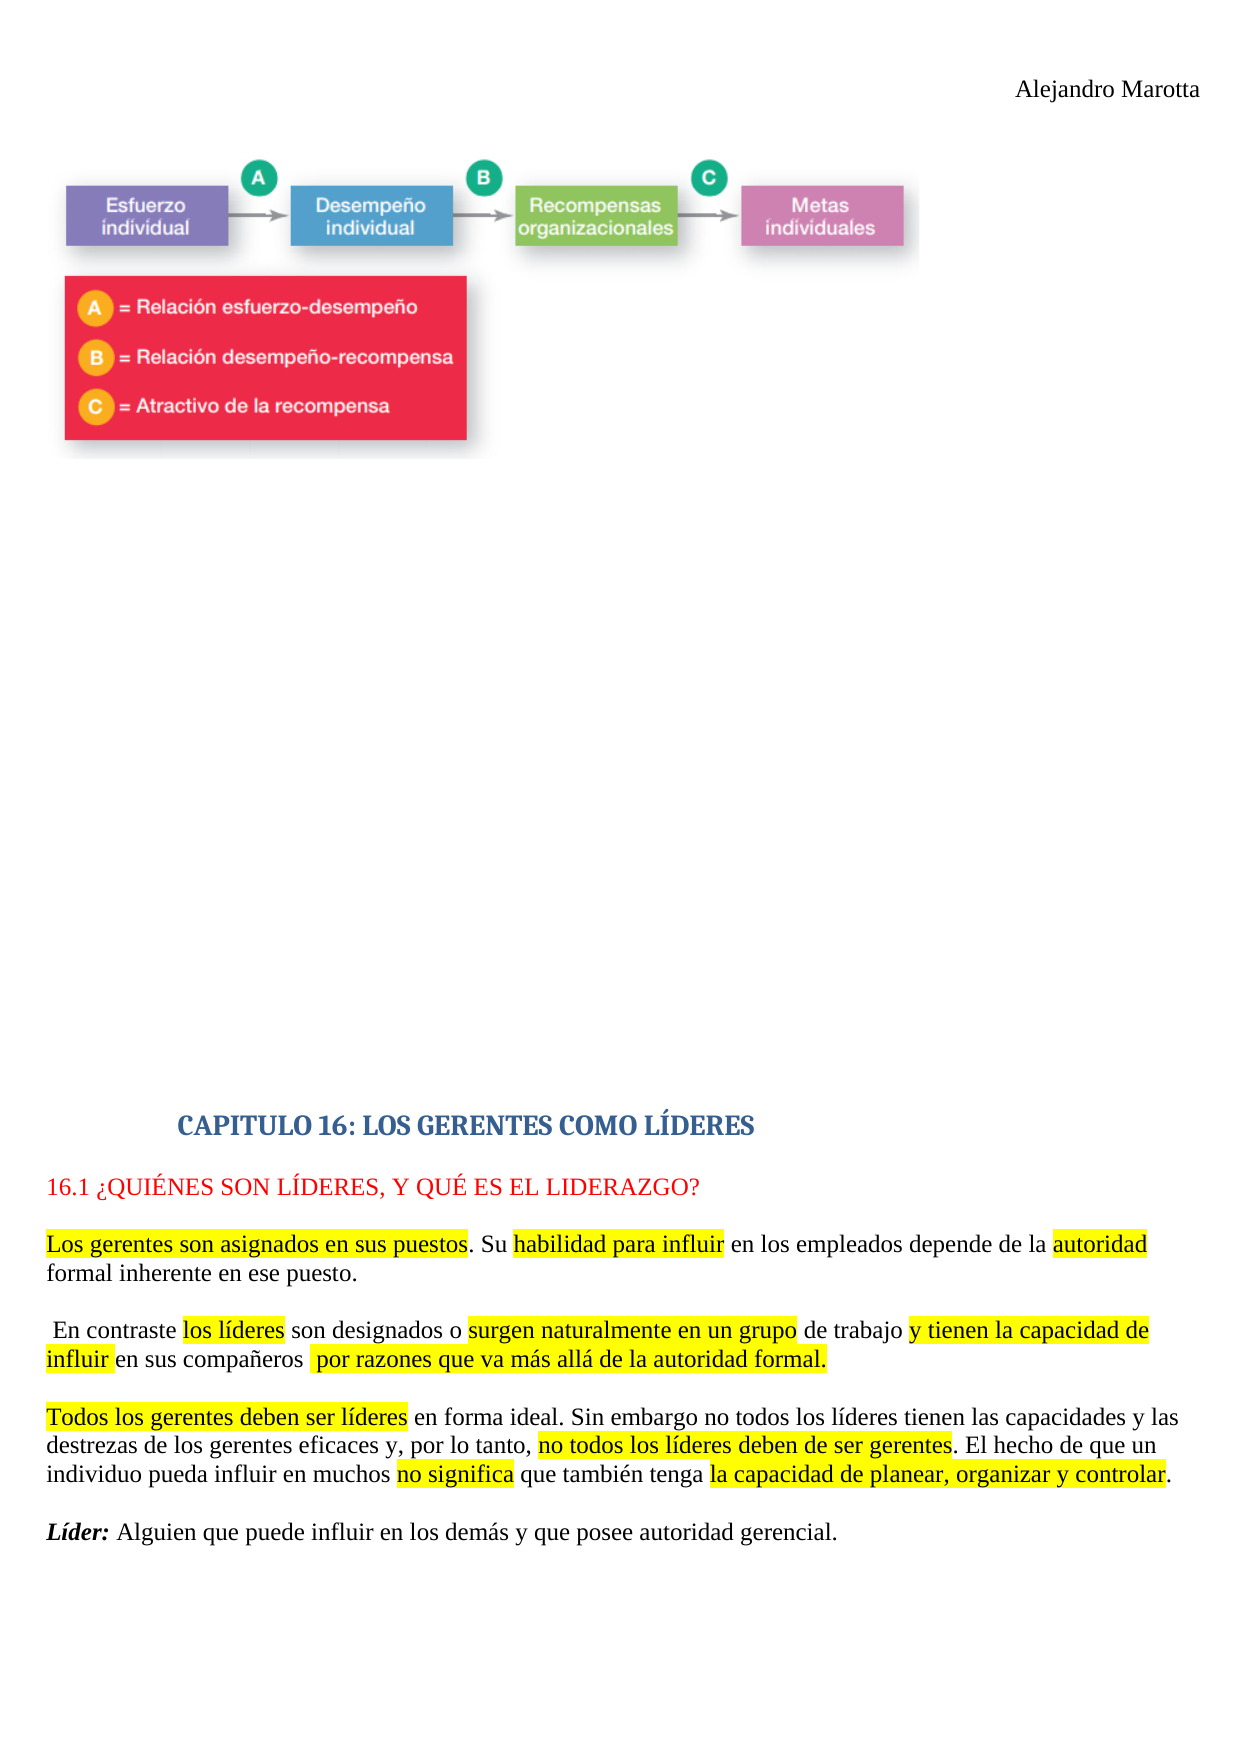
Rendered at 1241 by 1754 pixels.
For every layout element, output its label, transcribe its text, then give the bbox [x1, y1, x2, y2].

text En contraste los líderes son designados o surgen naturalmente en un grupo de trabajo y tienen la capacidad de influir en sus compañeros por razones que va más allá de la autoridad formal. [46, 1316, 468, 1373]
text En contraste los líderes son designados o surgen naturalmente en un grupo de trabajo y tienen la capacidad de influir en sus compañeros por razones que va más allá de la autoridad formal. [797, 1316, 1200, 1373]
text Todos los gerentes deben ser líderes en forma ideal. Sin embargo no todos los líderes tienen las capacidades y las destrezas de los gerentes eficaces y, por lo tanto, no todos los líderes deben de ser gerentes. El hecho de que un individuo pueda influir en muchos no significa que también tenga la capacidad de planear, organizar y controlar. [46, 1402, 1200, 1488]
subtitle CAPITULO 16: LOS GERENTES COMO LÍDERES [177, 1109, 1200, 1143]
picture [46, 147, 920, 459]
text Los gerentes son asignados en sus puestos. Su habilidad para influir en los empleados depende de la autoridad formal inherente en ese puesto. [46, 1229, 1200, 1287]
text 16.1 ¿QUIÉNES SON LÍDERES, Y QUÉ ES EL LIDERAZGO? [46, 1172, 1200, 1201]
text Líder: Alguien que puede influir en los demás y que posee autoridad gerencial. [46, 1517, 1200, 1546]
